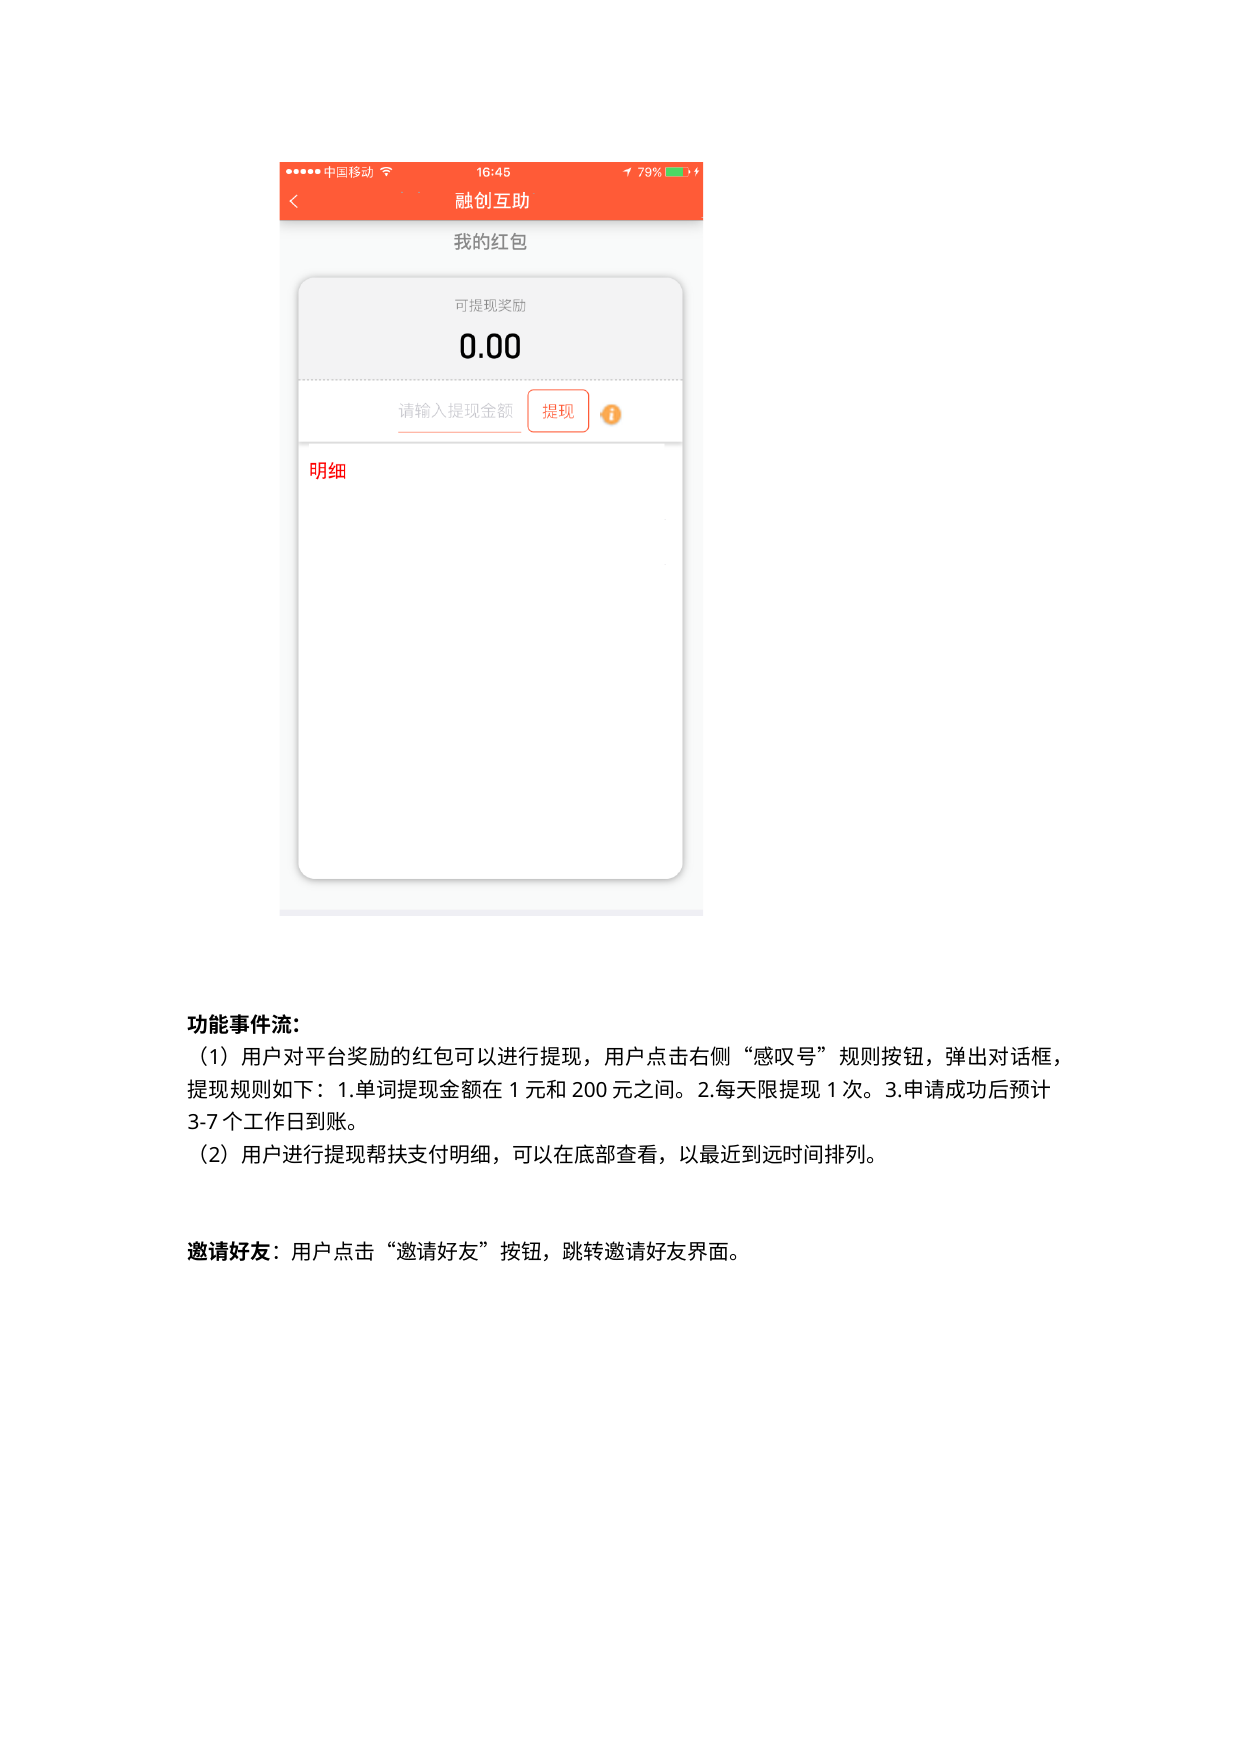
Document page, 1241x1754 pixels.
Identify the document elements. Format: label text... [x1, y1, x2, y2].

list 邀请好友：用户点击“邀请好友”按钮，跳转邀请好友界面。 [187, 1234, 1053, 1267]
list 用户进行提现帮扶支付明细，可以在底部查看，以最近到远时间排列。 [187, 1137, 1053, 1169]
list 用户对平台奖励的红包可以进行提现，用户点击右侧“感叹号”规则按钮，弹出对话框，提现规则如下：1.单词提现金额在1元和200元之间。2.每天限提现1次。3.申请成功后预计3-7个工作日到账。 [187, 1039, 1053, 1137]
text 功能事件流： [187, 1007, 1053, 1039]
picture [279, 162, 704, 916]
